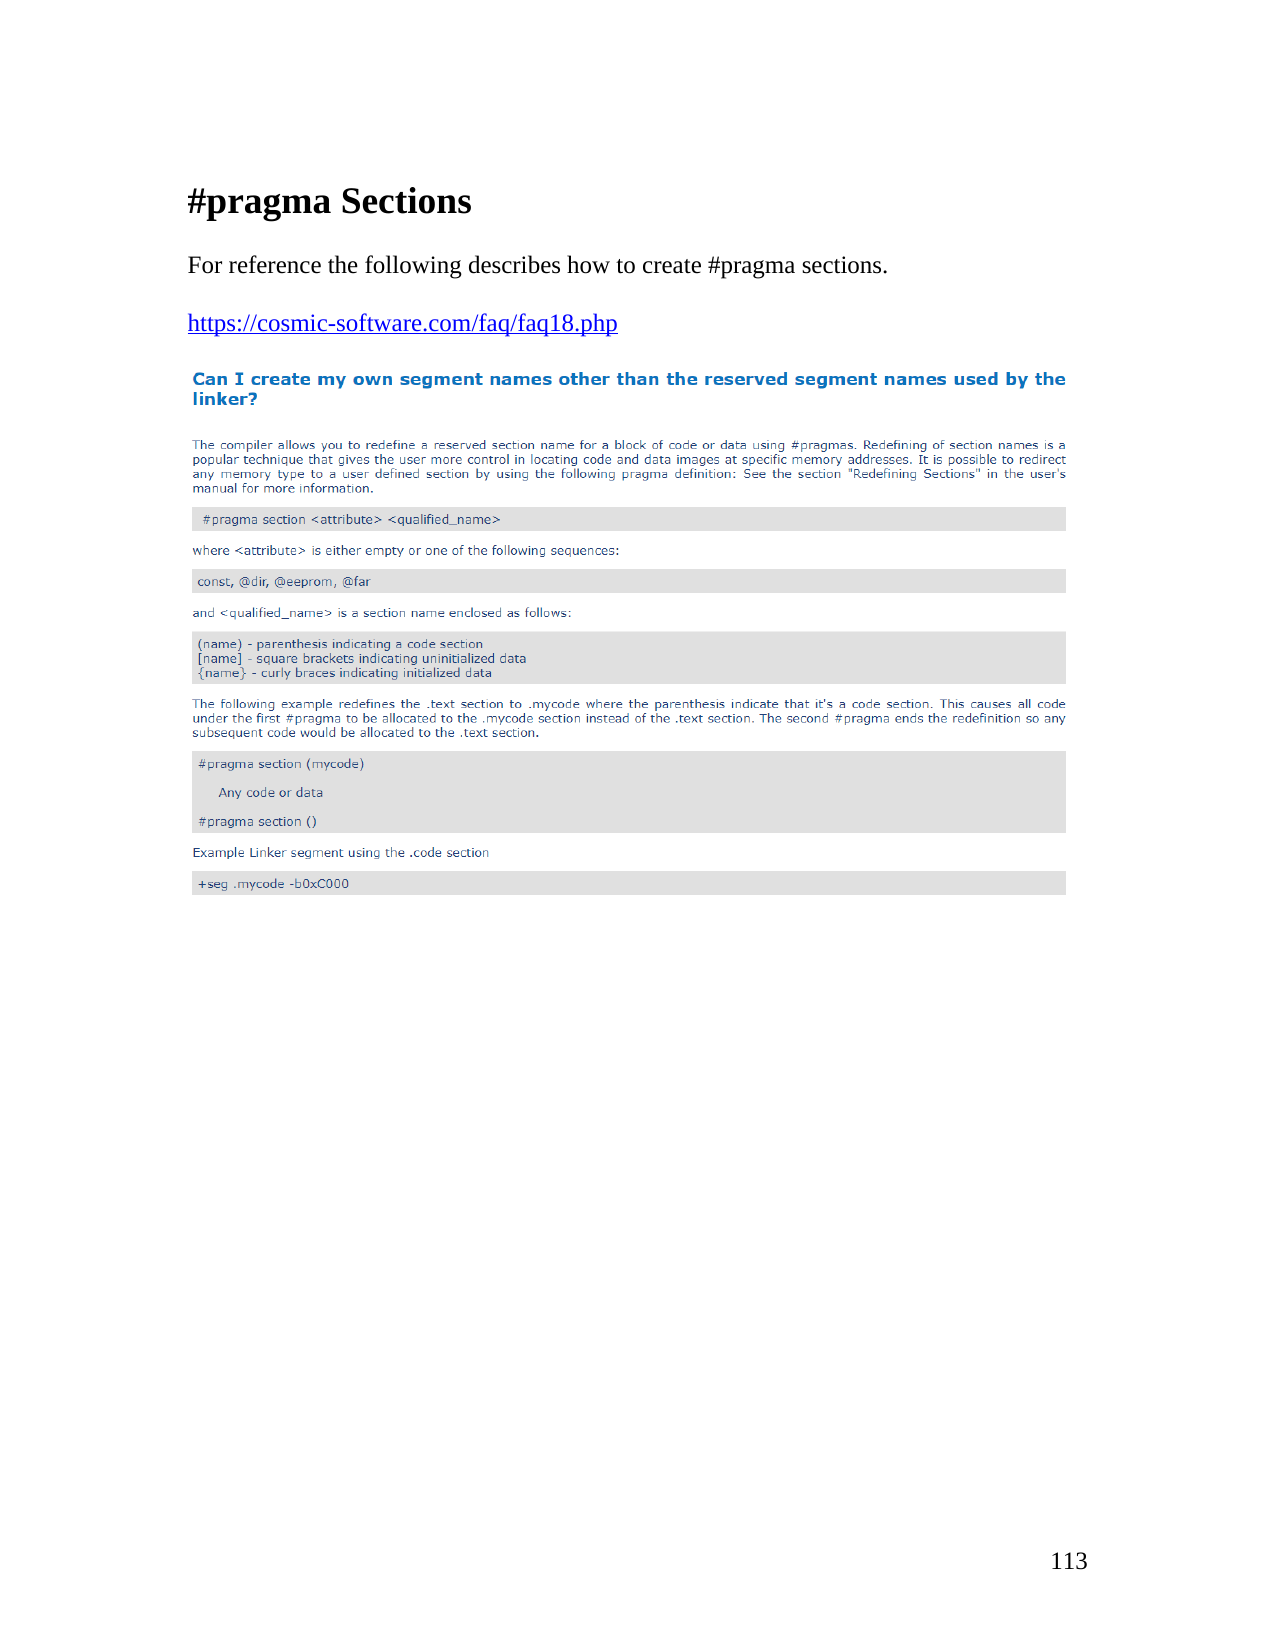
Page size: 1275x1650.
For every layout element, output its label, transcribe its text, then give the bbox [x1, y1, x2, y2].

text For reference the following describes how to create #pragma sections. [187, 251, 1087, 279]
text #pragma Sections [187, 179, 1087, 222]
text https://cosmic-software.com/faq/faq18.php [187, 308, 1087, 337]
picture [187, 365, 1072, 902]
